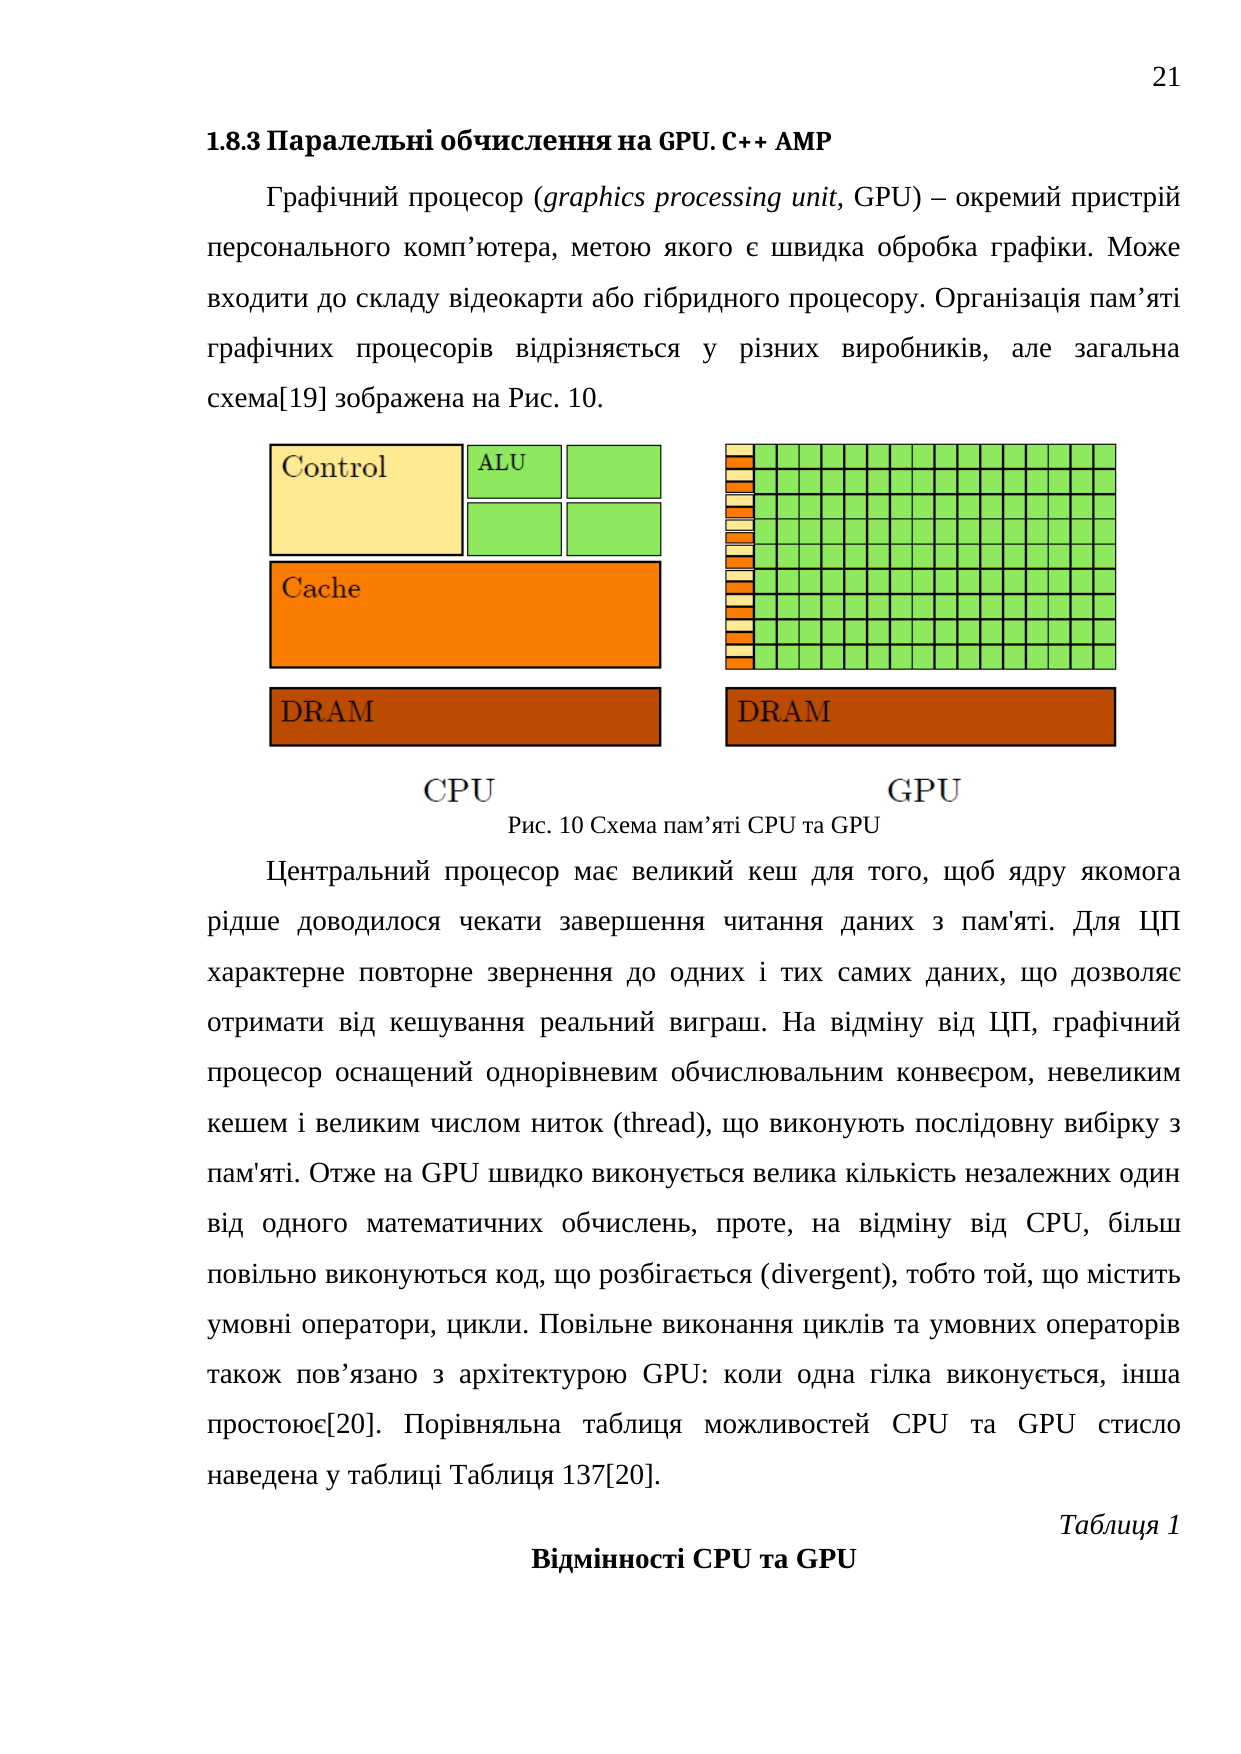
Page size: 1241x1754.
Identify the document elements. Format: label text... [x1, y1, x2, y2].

picture [258, 430, 1130, 811]
subtitle 1.8.3 Паралельні обчислення на GPU. C++ AMP [207, 126, 1181, 157]
text Відмінності CPU та GPU [207, 1541, 1181, 1574]
text Таблиця 1 [207, 1507, 1181, 1541]
